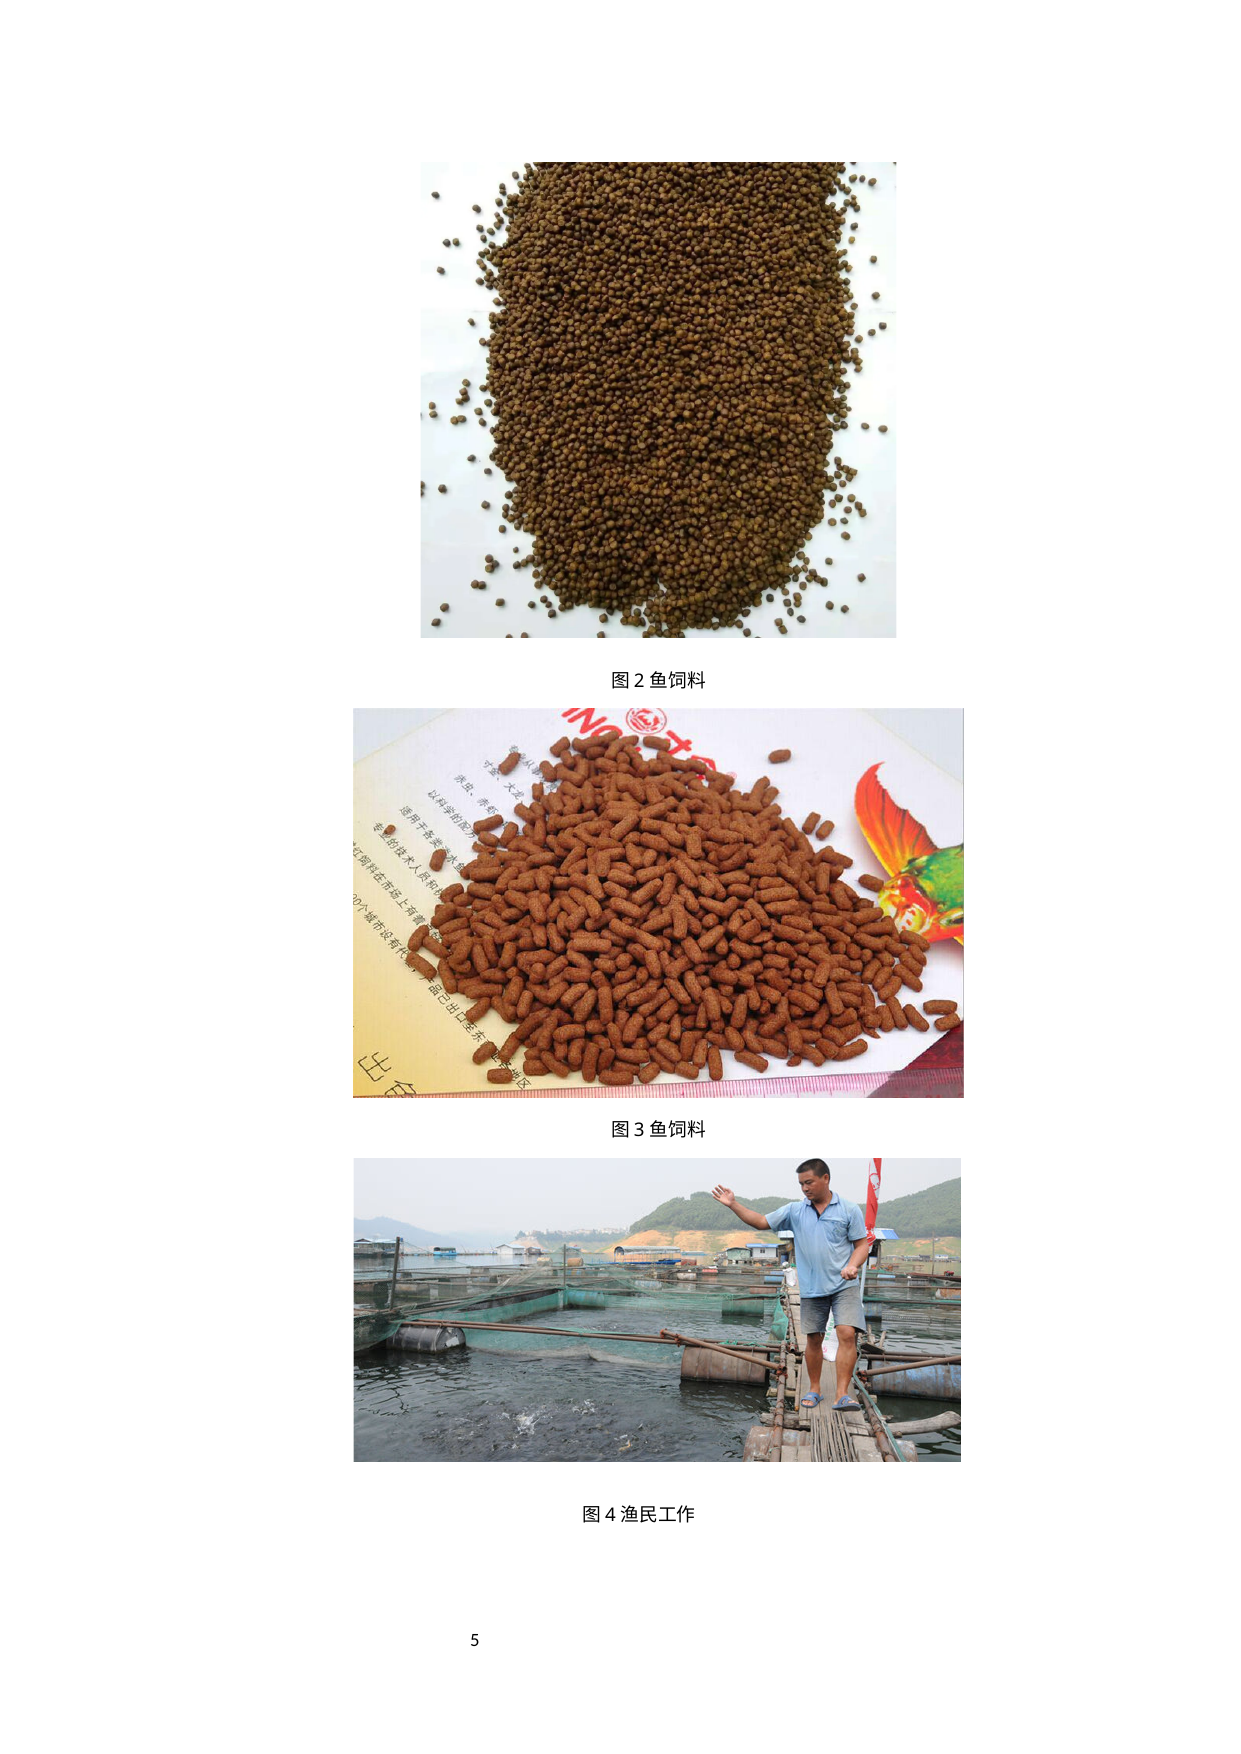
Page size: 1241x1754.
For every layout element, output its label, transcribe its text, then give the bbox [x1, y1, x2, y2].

list 图3 鱼饲料 [195, 1112, 1122, 1145]
list 图4 渔民工作 [118, 1497, 1122, 1529]
list 图2 鱼饲料 [195, 663, 1122, 695]
picture [420, 162, 897, 638]
picture [353, 708, 964, 1098]
picture [353, 1158, 961, 1462]
